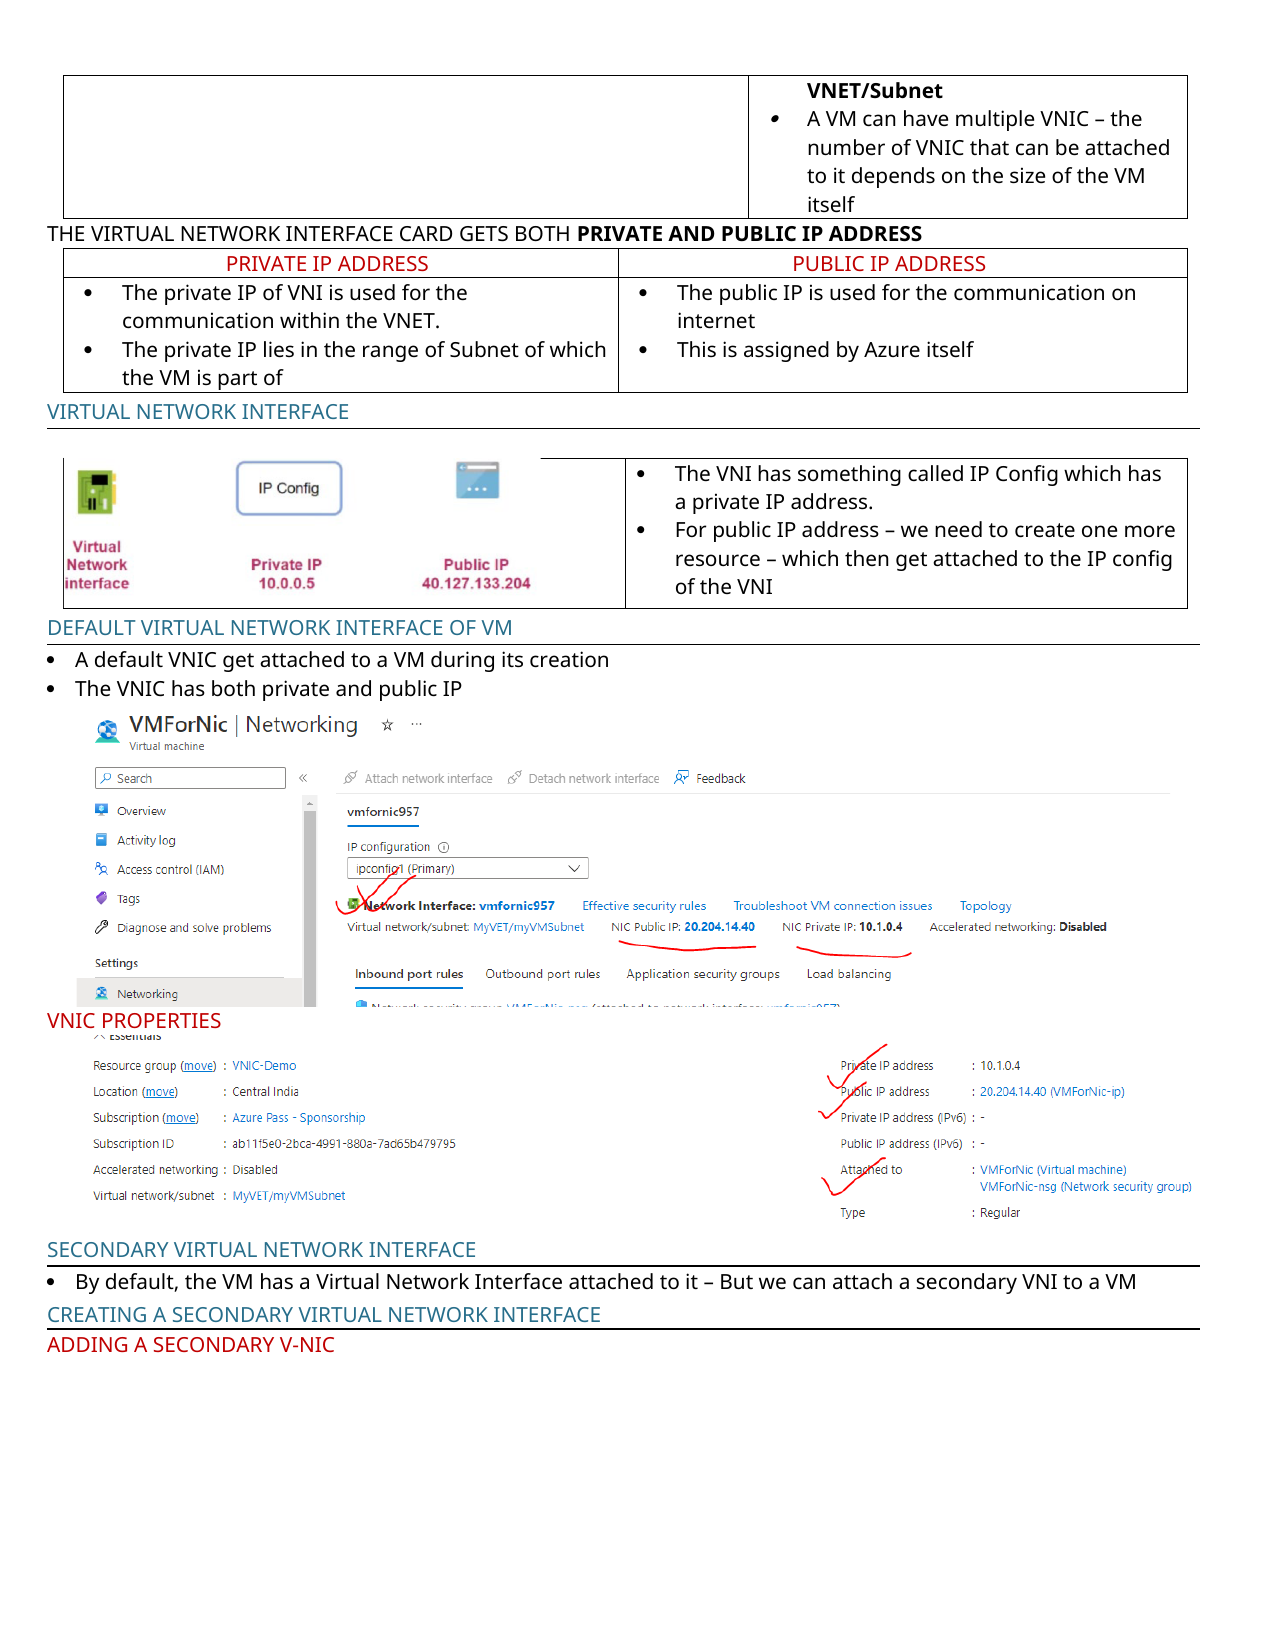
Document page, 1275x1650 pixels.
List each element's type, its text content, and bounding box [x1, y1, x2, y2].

picture [75, 1035, 1200, 1231]
list The VNIC has both private and public IP [47, 674, 1200, 702]
subtitle VIRTUAL NETWORK INTERFACE [47, 397, 1200, 428]
table_cell The private IP of VNI is used for the communication within the VNET. The private IP lies in the range of Subnet of which the VM is part of [64, 278, 618, 392]
table_header PRIVATE IP ADDRESS [64, 249, 618, 277]
text ADDING A SECONDARY V-NIC [47, 1330, 1200, 1358]
table_header [541, 459, 625, 608]
table_header The VNI has something called IP Config which has a private IP address. For public IP address – we need to create one more resource – which then get attached to the IP config of the VNI [626, 459, 1187, 608]
table_header [64, 76, 748, 218]
picture [63, 458, 541, 608]
subtitle SECONDARY VIRTUAL NETWORK INTERFACE [47, 1235, 1200, 1265]
table_header PUBLIC IP ADDRESS [619, 249, 1187, 277]
subtitle DEFAULT VIRTUAL NETWORK INTERFACE OF VM [47, 613, 1200, 644]
subtitle CREATING A SECONDARY VIRTUAL NETWORK INTERFACE [47, 1300, 1200, 1328]
text THE VIRTUAL NETWORK INTERFACE CARD GETS BOTH PRIVATE AND PUBLIC IP ADDRESS [47, 219, 1200, 248]
list A default VNIC get attached to a VM during its creation [47, 645, 1200, 674]
picture [76, 702, 1171, 1007]
text VNIC PROPERTIES [47, 1006, 1200, 1035]
table_cell The public IP is used for the communication on internet This is assigned by Azure itself [619, 278, 1187, 392]
list By default, the VM has a Virtual Network Interface attached to it – But we can attach a secondary VNI to a VM [47, 1267, 1200, 1296]
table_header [749, 76, 1187, 218]
